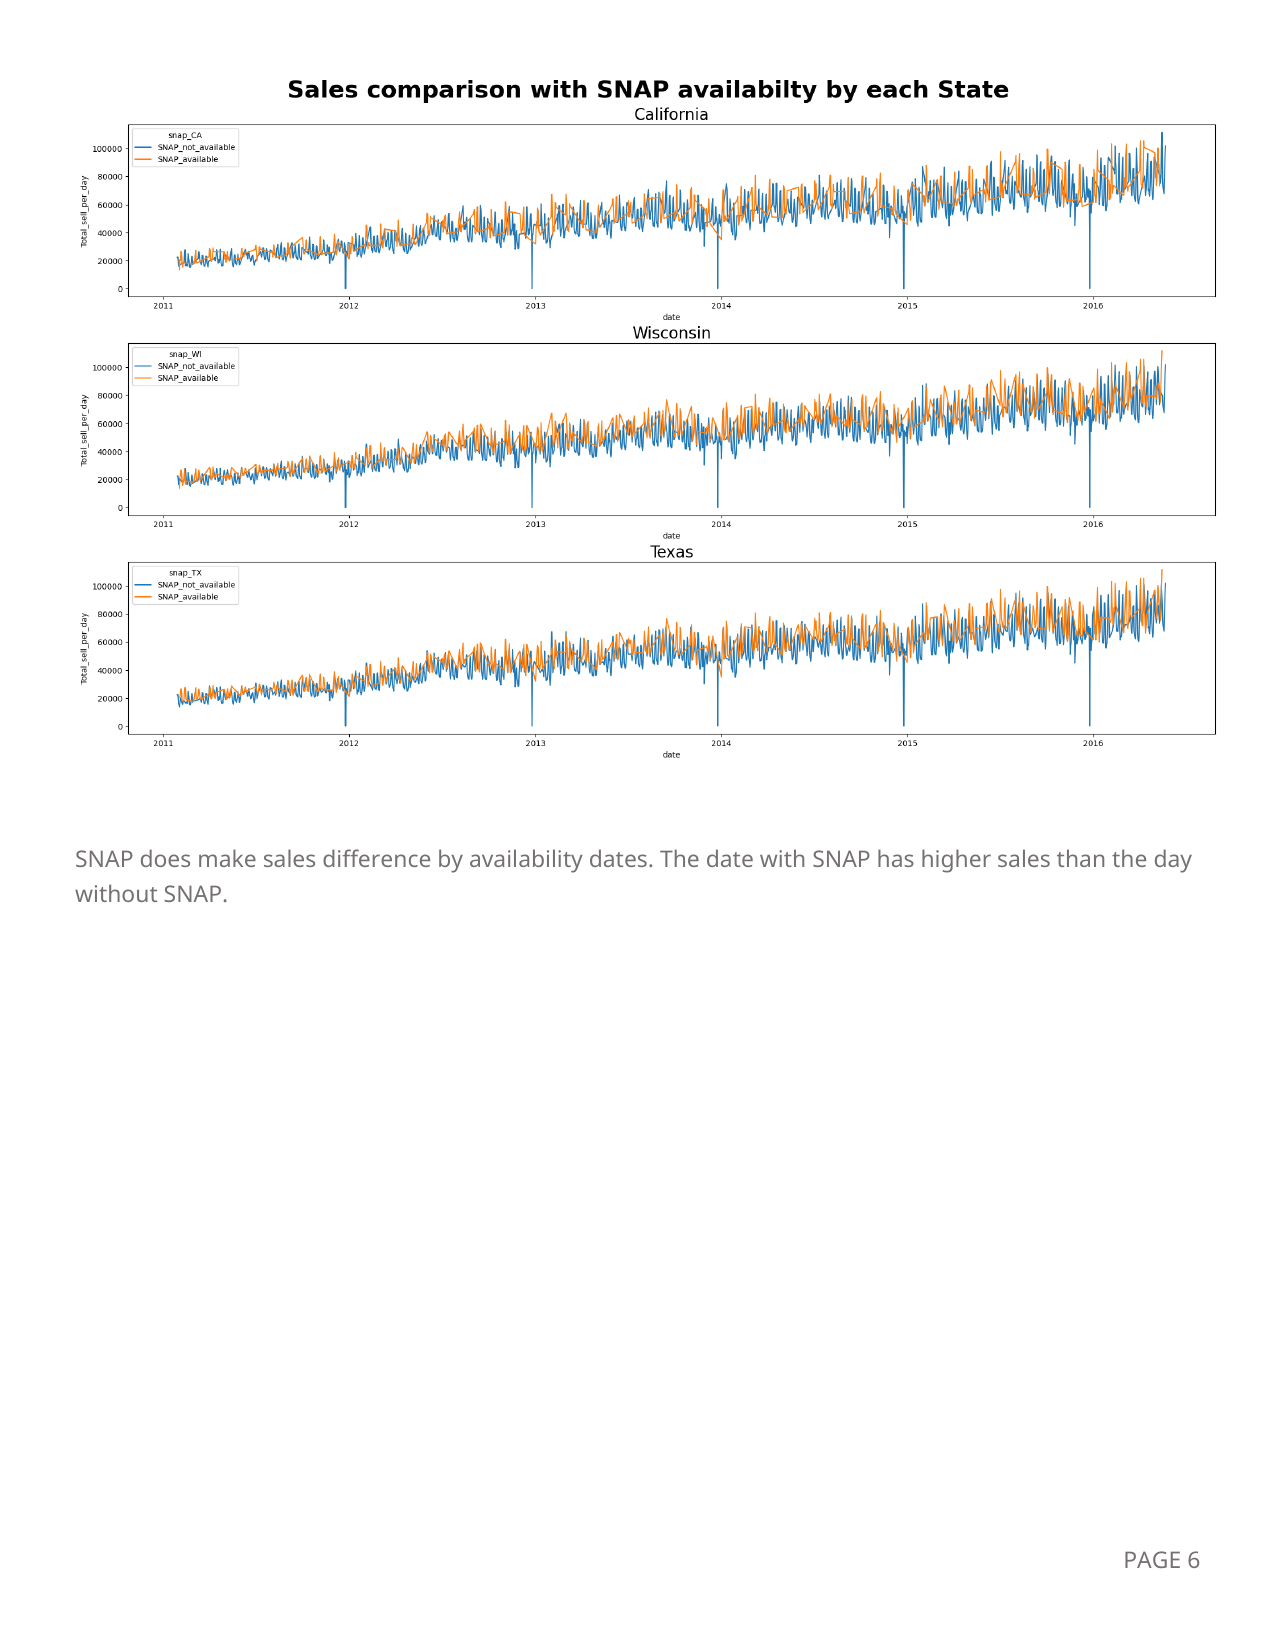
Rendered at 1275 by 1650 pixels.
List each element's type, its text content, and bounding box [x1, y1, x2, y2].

picture [75, 75, 1219, 764]
text SNAP does make sales difference by availability dates. The date with SNAP has higher sales than the day without SNAP. [75, 843, 1200, 909]
